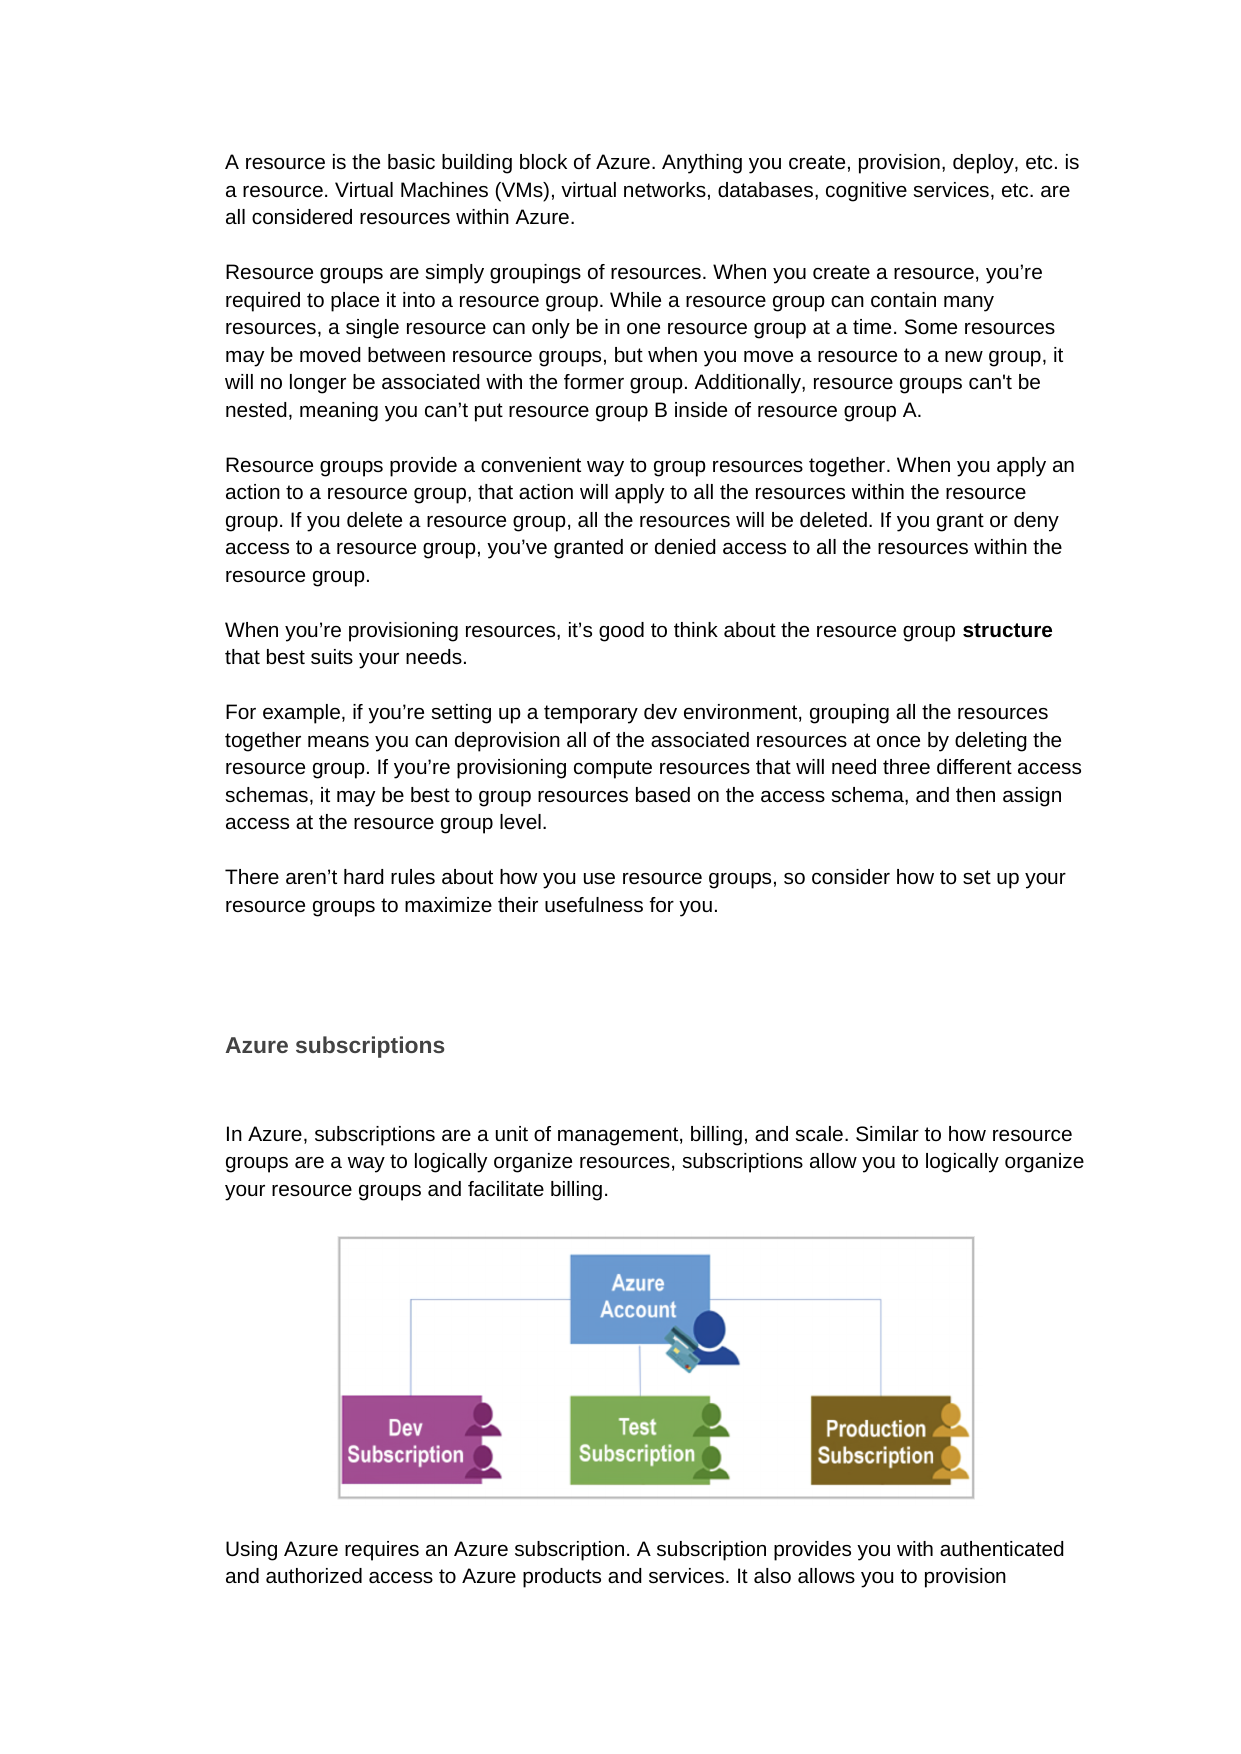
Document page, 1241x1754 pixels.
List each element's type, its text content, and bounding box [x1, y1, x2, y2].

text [225, 1537, 1090, 1588]
picture [331, 1231, 984, 1506]
text Resource groups are simply groupings of resources. When you create a resource, you’re required to place it into a resource group. While a resource group can contain many resources, a single resource can only be in one resource group at a time. Some resources may be moved between resource groups, but when you move a resource to a new group, it will no longer be associated with the former group. Additionally, resource groups can't be nested, meaning you can’t put resource group B inside of resource group A. [225, 260, 1090, 421]
text In Azure, subscriptions are a unit of management, billing, and scale. Similar to how resource groups are a way to logically organize resources, subscriptions allow you to logically organize your resource groups and facilitate billing. [225, 1121, 1090, 1200]
text A resource is the basic building block of Azure. Anything you create, provision, deploy, etc. is a resource. Virtual Machines (VMs), virtual networks, databases, cognitive services, etc. are all considered resources within Azure. [225, 150, 1090, 229]
text There aren’t hard rules about how you use resource groups, so consider how to set up your resource groups to maximize their usefulness for you. [225, 865, 1090, 916]
text For example, if you’re setting up a temporary dev environment, grouping all the resources together means you can deprovision all of the associated resources at once by deleting the resource group. If you’re provisioning compute resources that will need three different access schemas, it may be best to group resources based on the access schema, and then assign access at the resource group level. [225, 700, 1090, 834]
text Resource groups provide a convenient way to group resources together. When you apply an action to a resource group, that action will apply to all the resources within the resource group. If you delete a resource group, all the resources will be deleted. If you grant or deny access to a resource group, you’ve granted or denied access to all the resources within the resource group. [225, 452, 1090, 586]
subtitle Azure subscriptions [225, 1032, 1090, 1058]
text When you’re provisioning resources, it’s good to think about the resource group structure that best suits your needs. [225, 617, 1090, 669]
